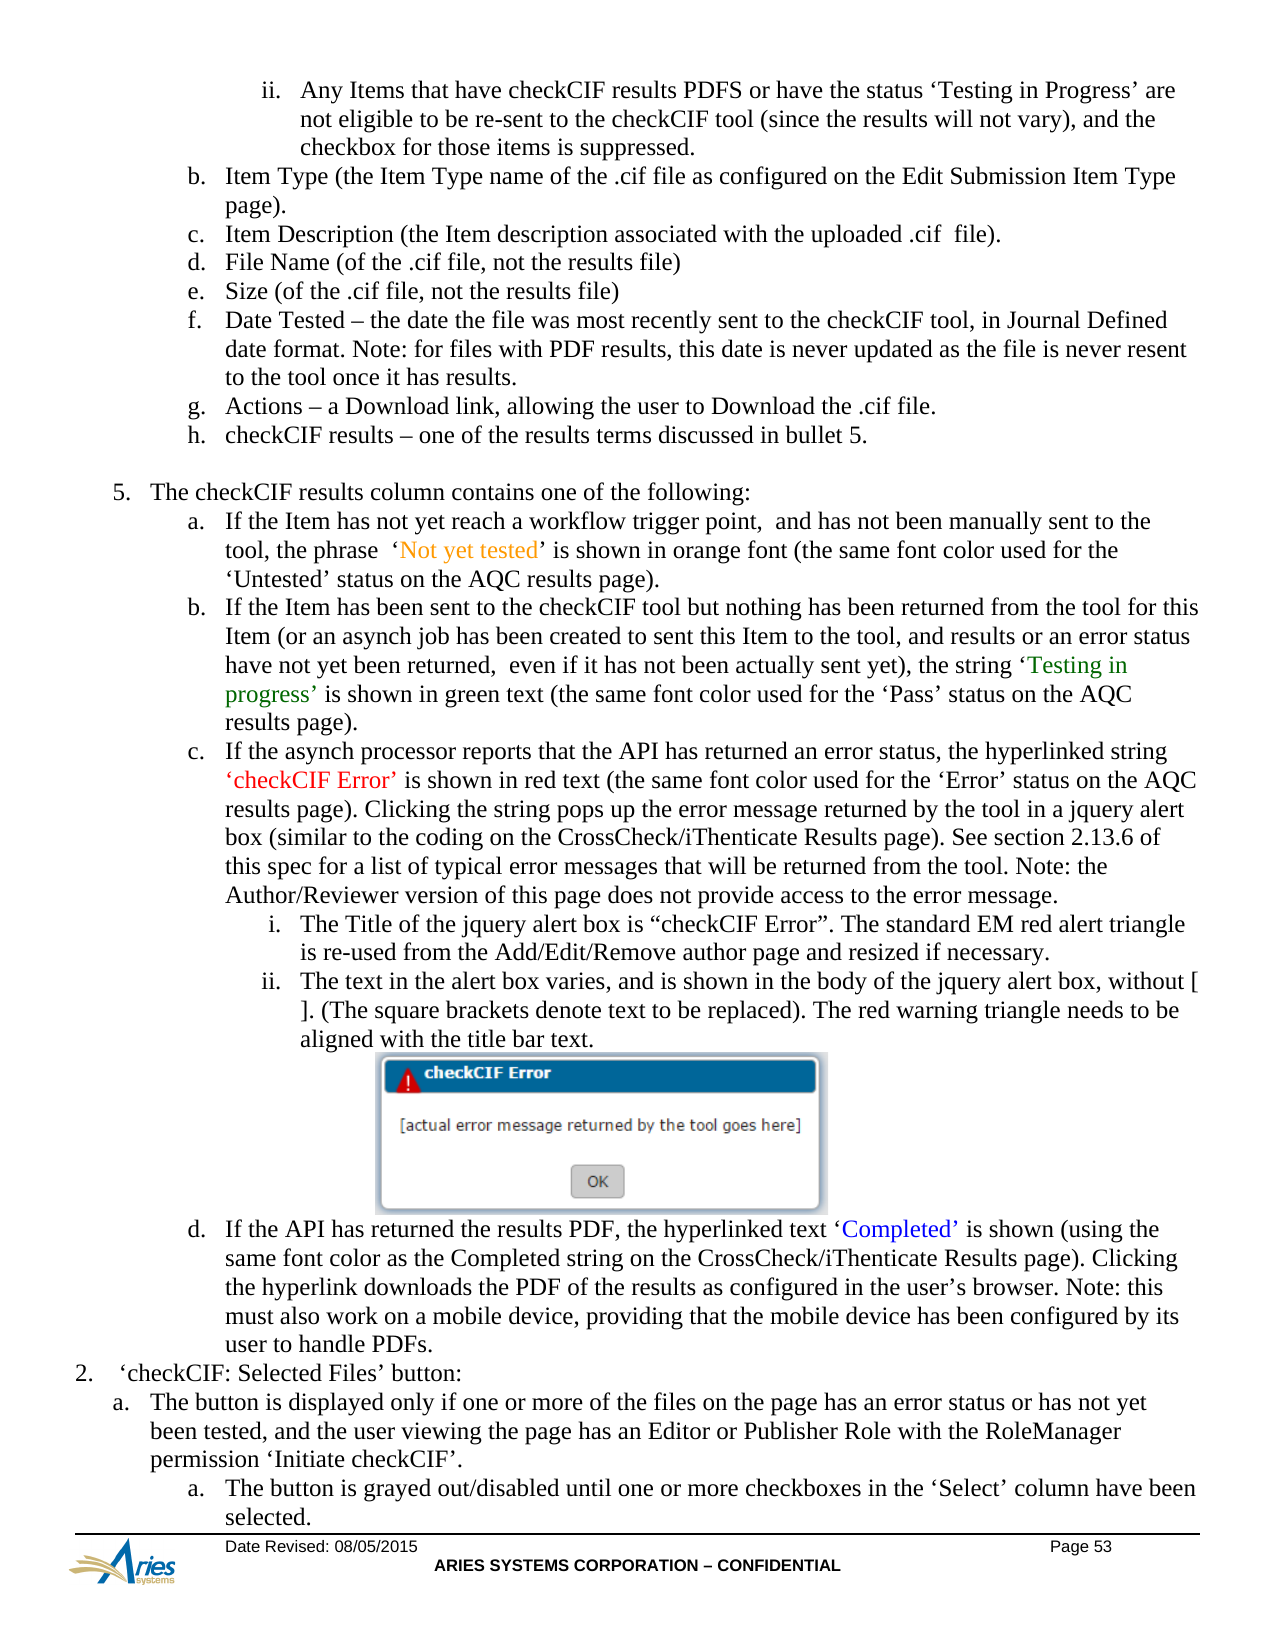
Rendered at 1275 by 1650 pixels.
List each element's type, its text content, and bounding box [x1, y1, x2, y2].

list If the Item has been sent to the checkCIF tool but nothing has been returned from the tool for this Item (or an asynch job has been created to sent this Item to the tool, and results or an error status have not yet been returned, even if it has not been actually sent yet), the string ‘Testing in progress’ is shown in green text (the same font color used for the ‘Pass’ status on the AQC results page). [187, 592, 1200, 736]
list Item Type (the Item Type name of the .cif file as configured on the Edit Submission Item Type page). [187, 161, 1200, 219]
list The button is grayed out/disabled until one or more checkboxes in the ‘Select’ column have been selected. [187, 1473, 1200, 1531]
list checkCIF results – one of the results terms discussed in bullet 5. [187, 420, 1200, 449]
list Size (of the .cif file, not the results file) [187, 276, 1200, 305]
list Item Description (the Item description associated with the uploaded .cif file). [187, 219, 1200, 247]
list The text in the alert box varies, and is shown in the body of the jquery alert box, without [ ]. (The square brackets denote text to be replaced). The red warning triangle needs to be aligned with the title bar text. [281, 966, 1200, 1052]
list Date Tested – the date the file was most recently sent to the checkCIF tool, in Journal Defined date format. Note: for files with PDF results, this date is never updated as the file is never resent to the tool once it has results. [187, 305, 1200, 391]
list If the API has returned the results PDF, the hyperlinked text ‘Completed’ is shown (using the same font color as the Completed string on the CrossCheck/iThenticate Results page). Clicking the hyperlink downloads the PDF of the results as configured in the user’s browser. Note: this must also work on a mobile device, providing that the mobile device has been configured by its user to handle PDFs. [187, 1214, 1200, 1358]
list The Title of the jquery alert box is “checkCIF Error”. The standard EM red alert triangle is re-used from the Add/Edit/Remove author page and resized if necessary. [281, 909, 1200, 966]
list ‘checkCIF: Selected Files’ button: [75, 1358, 1200, 1387]
list If the asynch processor reports that the API has returned an error status, the hyperlinked string ‘checkCIF Error’ is shown in red text (the same font color used for the ‘Error’ status on the AQC results page). Clicking the string pops up the error message returned by the tool in a jquery alert box (similar to the coding on the CrossCheck/iThenticate Results page). See section 2.13.6 of this spec for a list of typical error messages that will be returned from the tool. Note: the Author/Reviewer version of this page does not provide access to the error message. [187, 736, 1200, 909]
list The checkCIF results column contains one of the following: [112, 477, 1200, 506]
picture [375, 1052, 829, 1215]
list If the Item has not yet reach a workflow trigger point, and has not been manually sent to the tool, the phrase ‘Not yet tested’ is shown in orange font (the same font color used for the ‘Untested’ status on the AQC results page). [187, 506, 1200, 592]
list Actions – a Download link, allowing the user to Download the .cif file. [187, 391, 1200, 420]
list File Name (of the .cif file, not the results file) [187, 247, 1200, 276]
list The button is displayed only if one or more of the files on the page has an error status or has not yet been tested, and the user viewing the page has an Editor or Publisher Role with the RoleManager permission ‘Initiate checkCIF’. [112, 1387, 1200, 1473]
list Any Items that have checkCIF results PDFS or have the status ‘Testing in Progress’ are not eligible to be re-sent to the checkCIF tool (since the results will not vary), and the checkbox for those items is suppressed. [281, 75, 1200, 161]
picture [68, 1538, 175, 1585]
